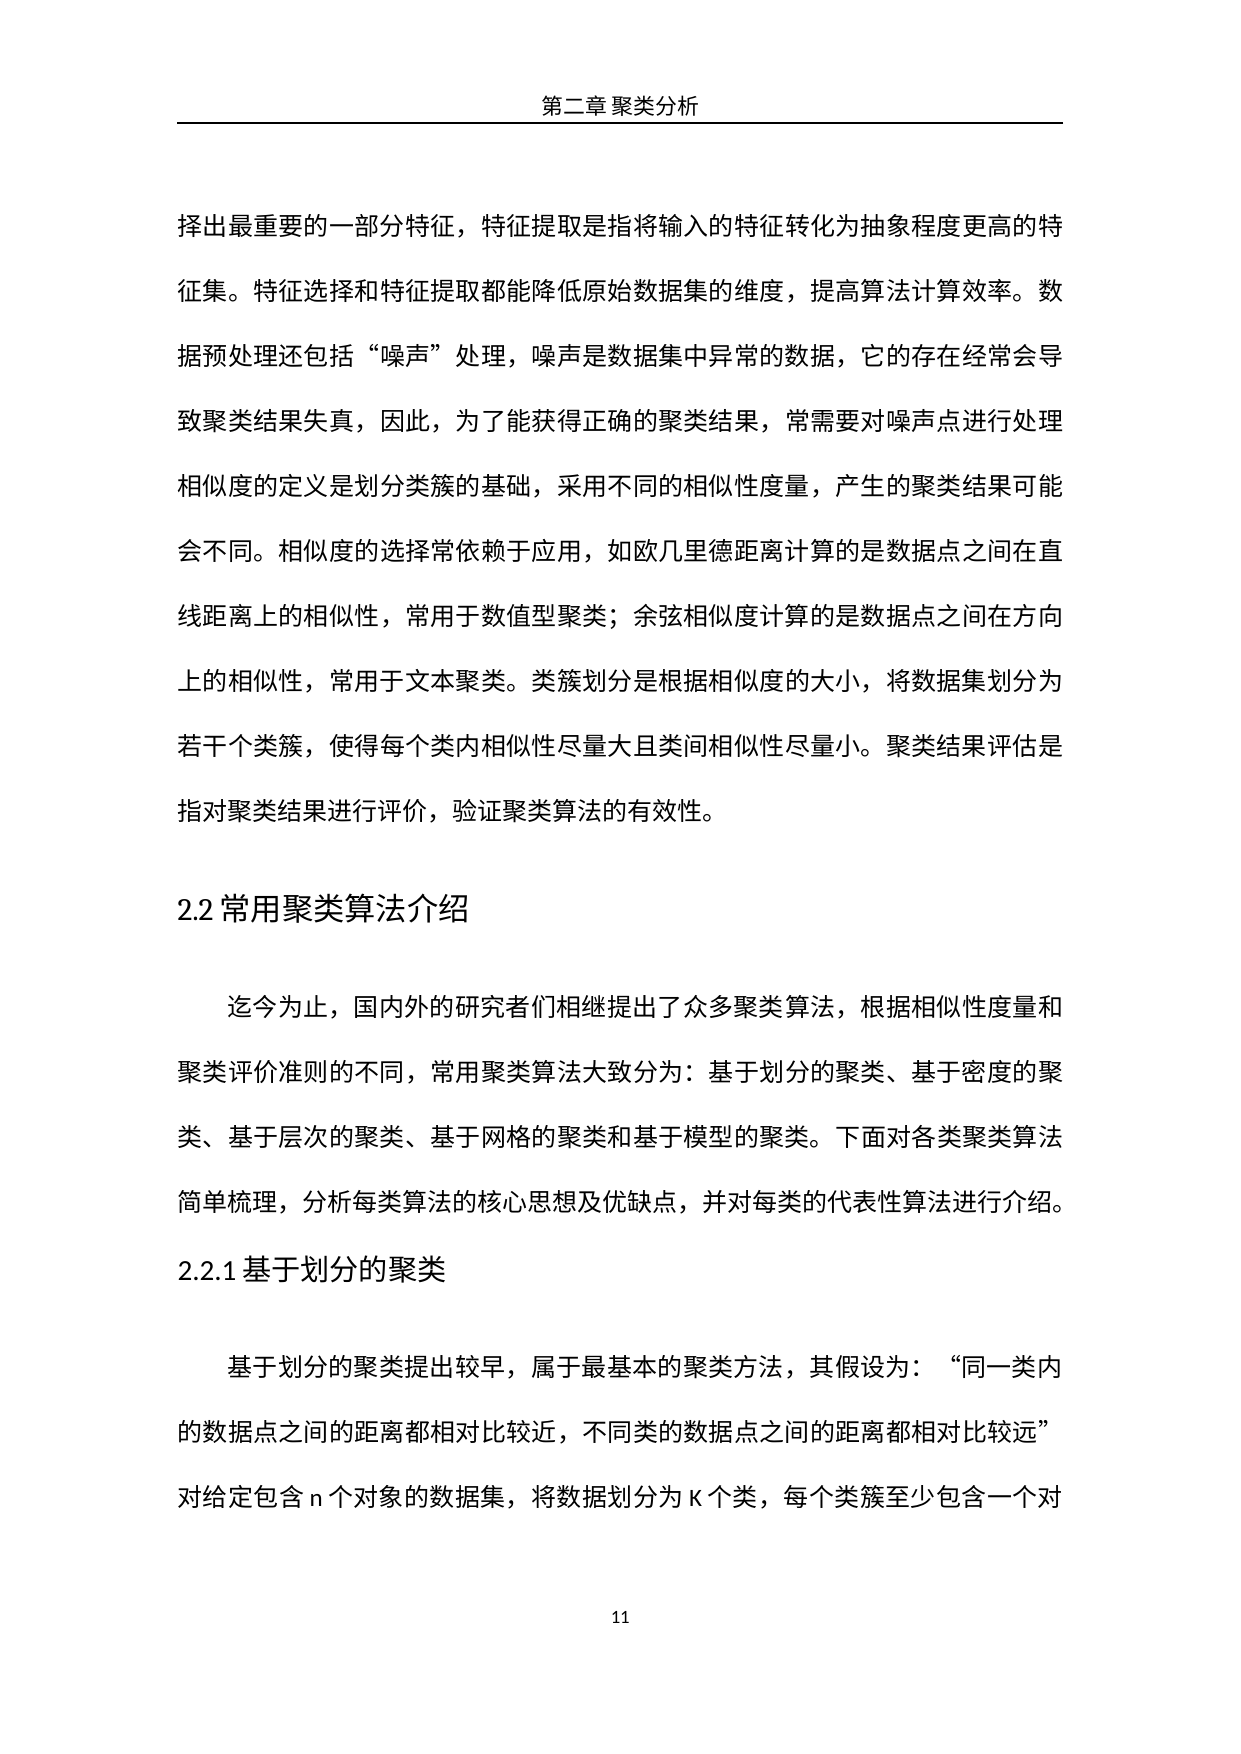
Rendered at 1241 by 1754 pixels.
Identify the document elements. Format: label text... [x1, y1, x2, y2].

subtitle 2.2常用聚类算法介绍 [177, 875, 1063, 940]
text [177, 1333, 1063, 1528]
text 迄今为止，国内外的研究者们相继提出了众多聚类算法，根据相似性度量和聚类评价准则的不同，常用聚类算法大致分为：基于划分的聚类、基于密度的聚类、基于层次的聚类、基于网格的聚类和基于模型的聚类。下面对各类聚类算法简单梳理，分析每类算法的核心思想及优缺点，并对每类的代表性算法进行介绍。 [177, 973, 1063, 1233]
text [177, 192, 1063, 842]
subtitle 2.2.1基于划分的聚类 [177, 1235, 1063, 1300]
